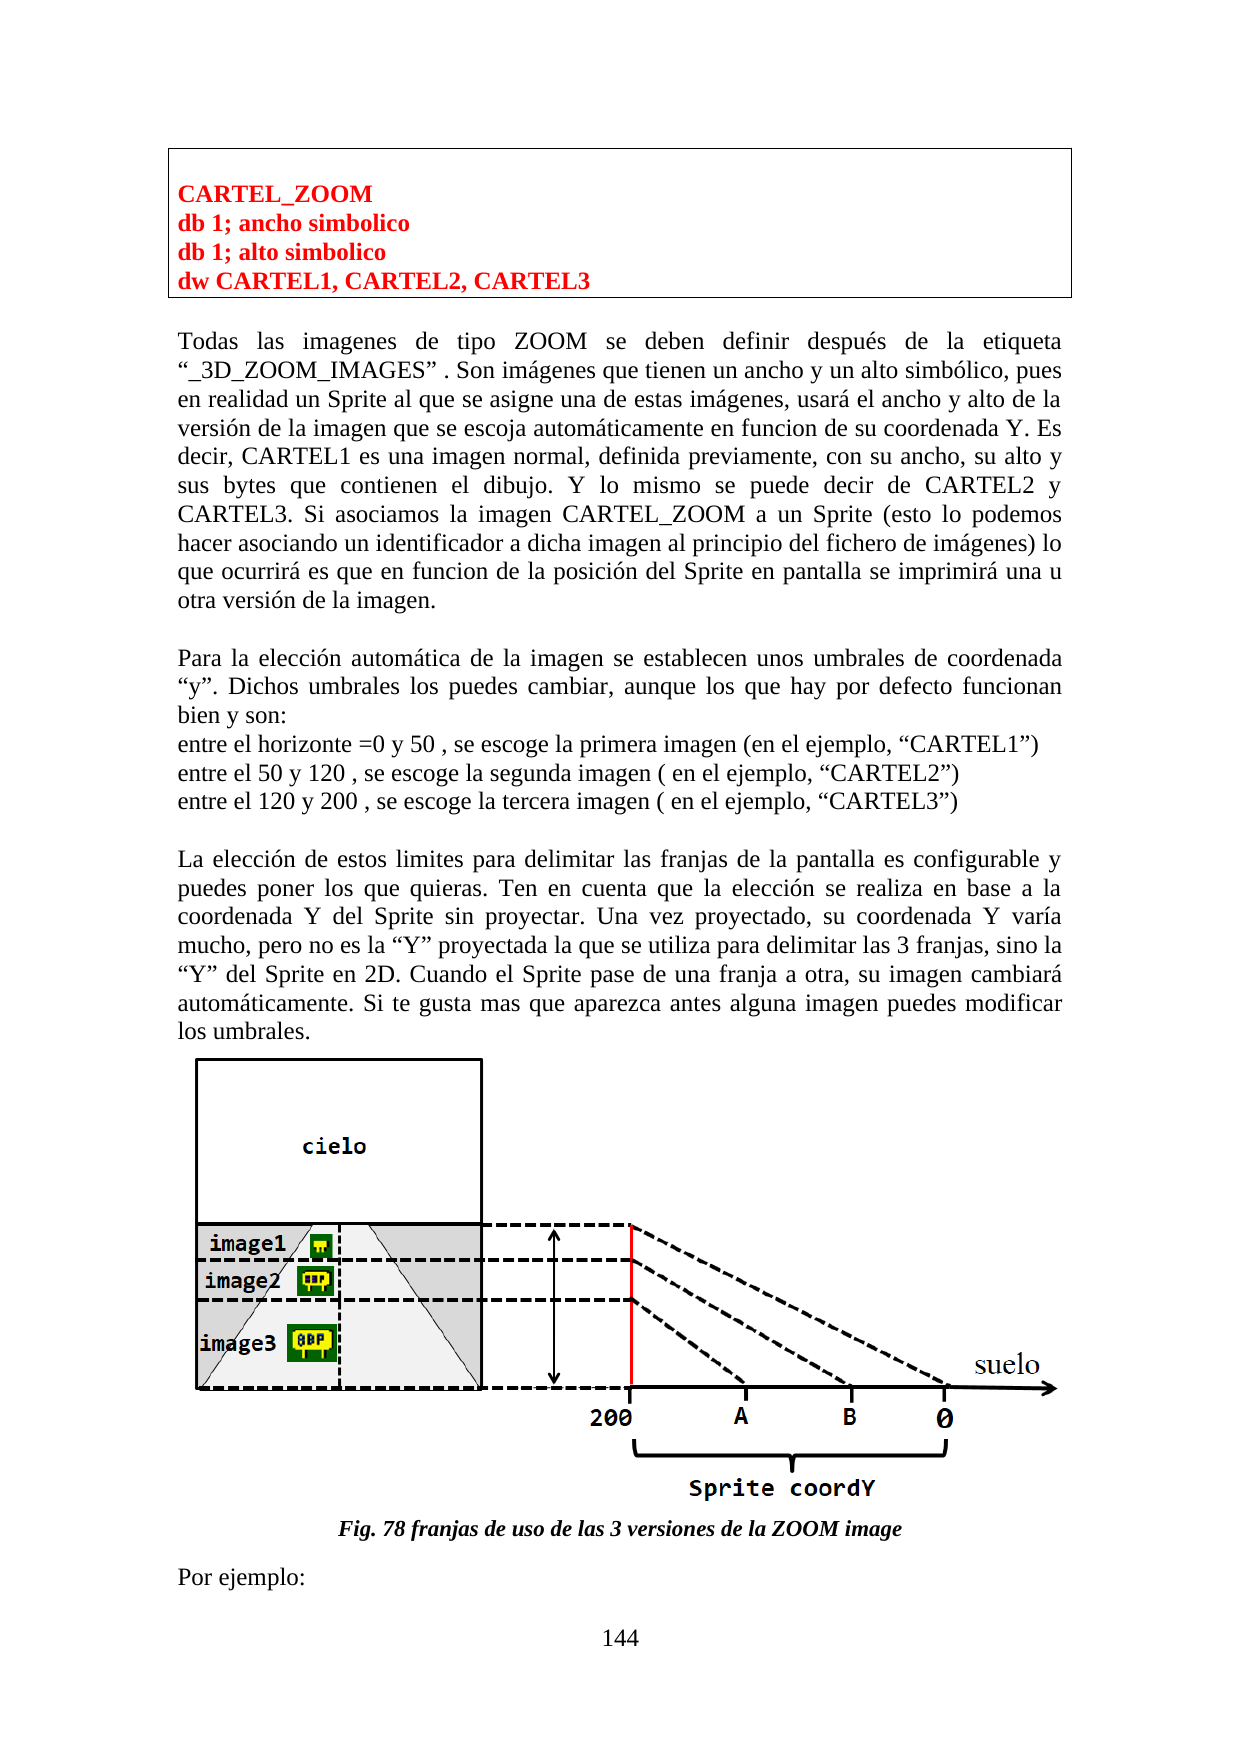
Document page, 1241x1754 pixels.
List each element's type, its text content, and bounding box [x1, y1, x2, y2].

text Para la elección automática de la imagen se establecen unos umbrales de coordenada “y”. Dichos umbrales los puedes cambiar, aunque los que hay por defecto funcionan bien y son: [177, 643, 1063, 729]
text La elección de estos limites para delimitar las franjas de la pantalla es configurable y puedes poner los que quieras. Ten en cuenta que la elección se realiza en base a la coordenada Y del Sprite sin proyectar. Una vez proyectado, su coordenada Y varía mucho, pero no es la “Y” proyectada la que se utiliza para delimitar las 3 franjas, sino la “Y” del Sprite en 2D. Cuando el Sprite pase de una franja a otra, su imagen cambiará automáticamente. Si te gusta mas que aparezca antes alguna imagen puedes modificar los umbrales. [177, 844, 1063, 1045]
text Todas las imagenes de tipo ZOOM se deben definir después de la etiqueta “_3D_ZOOM_IMAGES” . Son imágenes que tienen un ancho y un alto simbólico, pues en realidad un Sprite al que se asigne una de estas imágenes, usará el ancho y alto de la versión de la imagen que se escoja automáticamente en funcion de su coordenada Y. Es decir, CARTEL1 es una imagen normal, definida previamente, con su ancho, su alto y sus bytes que contienen el dibujo. Y lo mismo se puede decir de CARTEL2 y CARTEL3. Si asociamos la imagen CARTEL_ZOOM a un Sprite (esto lo podemos hacer asociando un identificador a dicha imagen al principio del fichero de imágenes) lo que ocurrirá es que en funcion de la posición del Sprite en pantalla se imprimirá una u otra versión de la imagen. [177, 326, 1063, 614]
text Por ejemplo: [177, 1562, 1063, 1591]
text db 1; alto simbolico [177, 237, 1063, 263]
text entre el 120 y 200 , se escoge la tercera imagen ( en el ejemplo, “CARTEL3”) [177, 786, 1063, 815]
text dw CARTEL1, CARTEL2, CARTEL3 [169, 263, 1071, 297]
picture [177, 1045, 1063, 1515]
text CARTEL_ZOOM [177, 179, 1063, 208]
text entre el horizonte =0 y 50 , se escoge la primera imagen (en el ejemplo, “CARTEL1”) [177, 729, 1063, 758]
text Fig. 78 franjas de uso de las 3 versiones de la ZOOM image [177, 1515, 1063, 1541]
text entre el 50 y 120 , se escoge la segunda imagen ( en el ejemplo, “CARTEL2”) [177, 758, 1063, 786]
text db 1; ancho simbolico [177, 208, 1063, 237]
